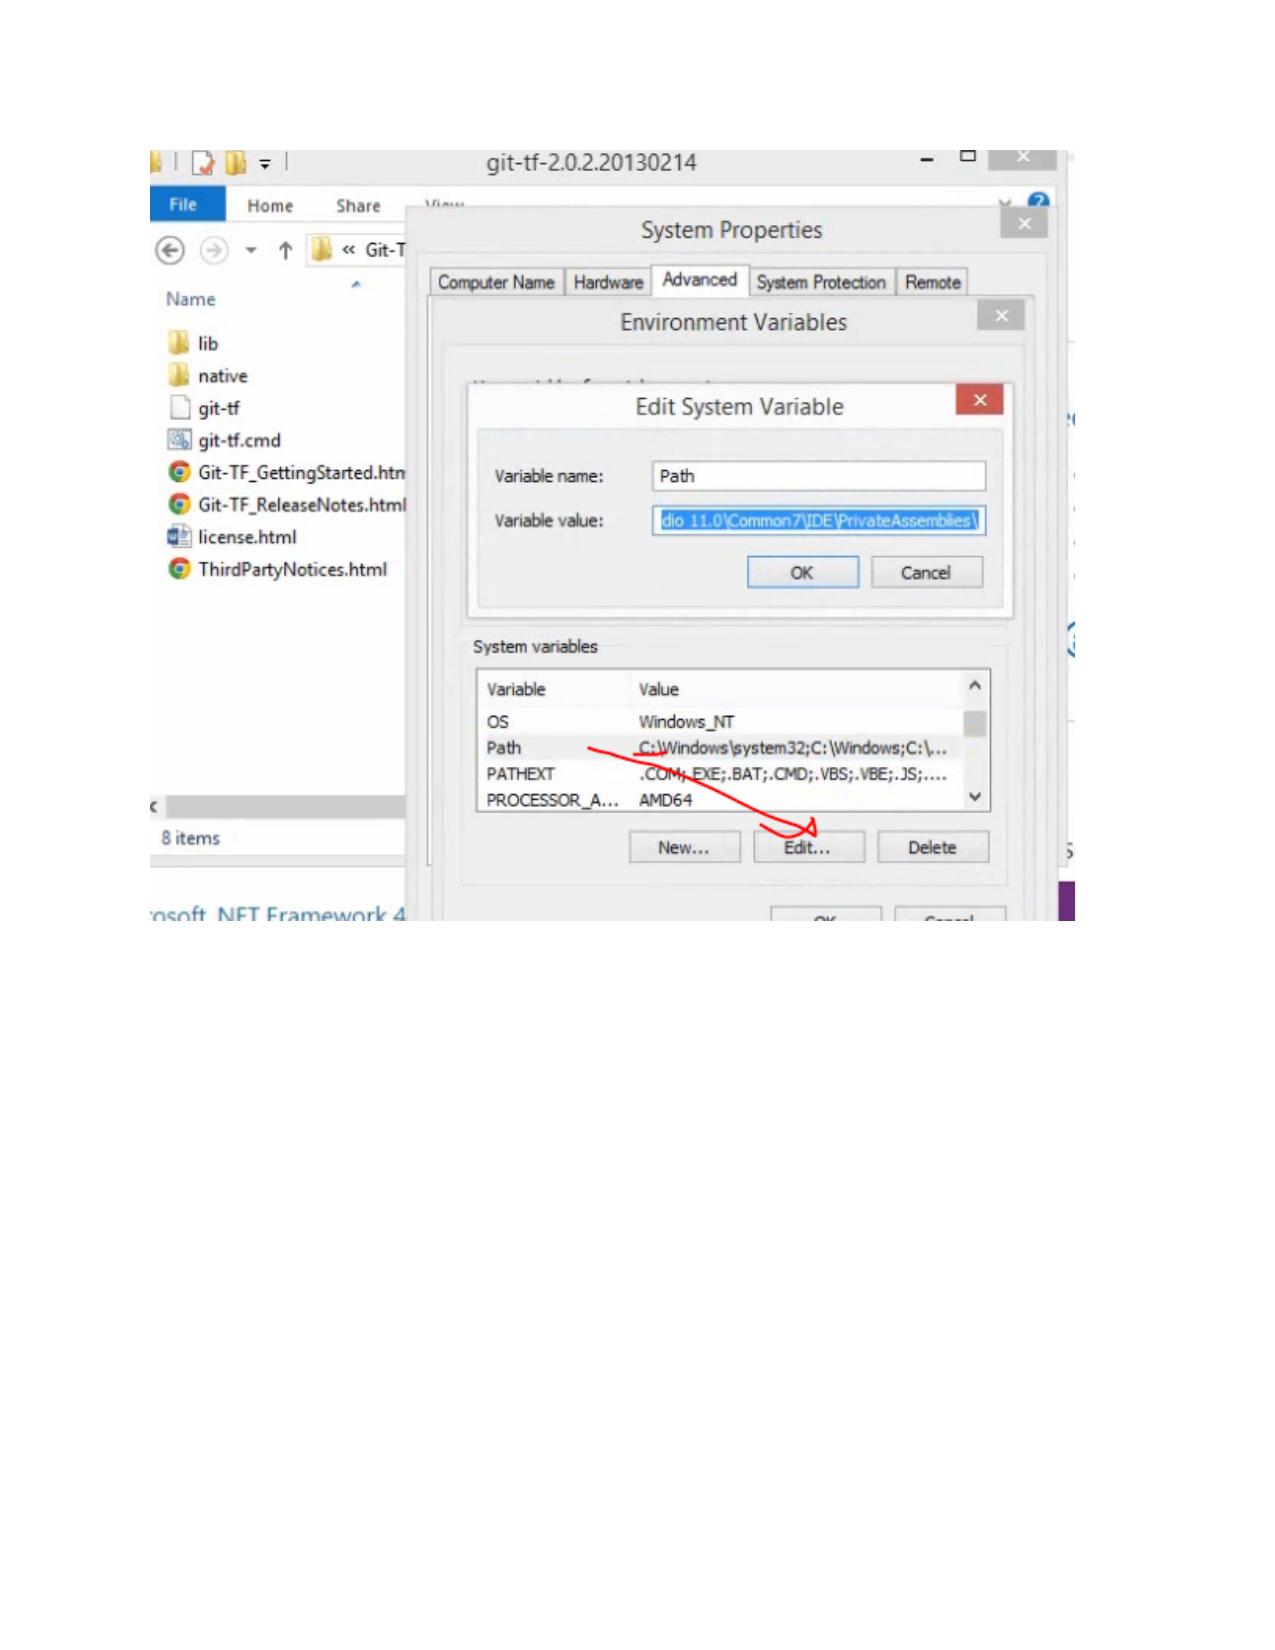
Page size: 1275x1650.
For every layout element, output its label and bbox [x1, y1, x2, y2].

picture [150, 150, 1075, 921]
